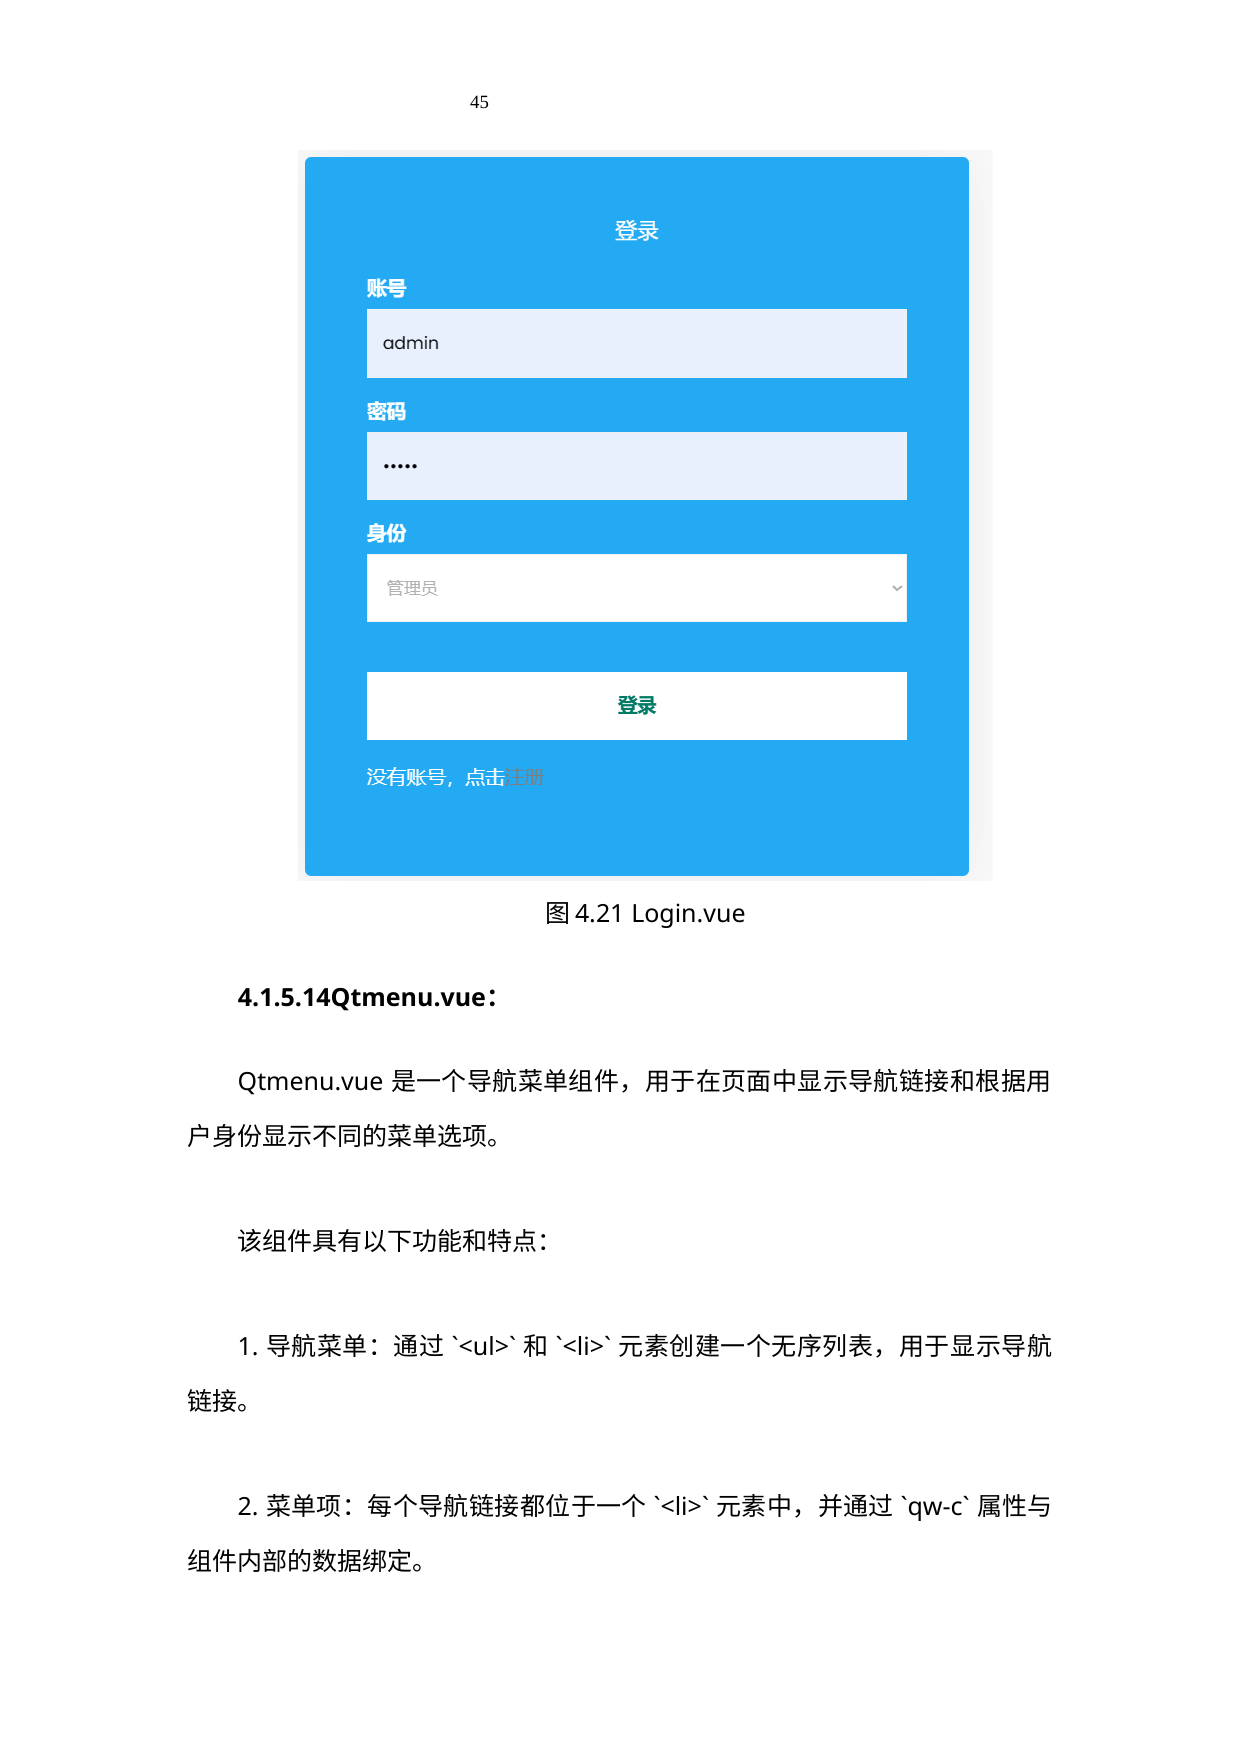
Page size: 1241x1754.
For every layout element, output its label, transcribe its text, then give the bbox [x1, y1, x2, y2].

text 图4.21 Login.vue [187, 893, 1053, 930]
text Qtmenu.vue 是一个导航菜单组件，用于在页面中显示导航链接和根据用户身份显示不同的菜单选项。 [187, 1062, 1053, 1152]
text 2. 菜单项：每个导航链接都位于一个 `<li>` 元素中，并通过 `qw-c` 属性与组件内部的数据绑定。 [187, 1487, 1053, 1577]
text 1. 导航菜单：通过 `<ul>` 和 `<li>` 元素创建一个无序列表，用于显示导航链接。 [187, 1327, 1053, 1417]
picture [297, 150, 993, 881]
text 该组件具有以下功能和特点： [187, 1221, 1053, 1258]
subtitle 4.1.5.14Qtmenu.vue： [187, 977, 1053, 1013]
